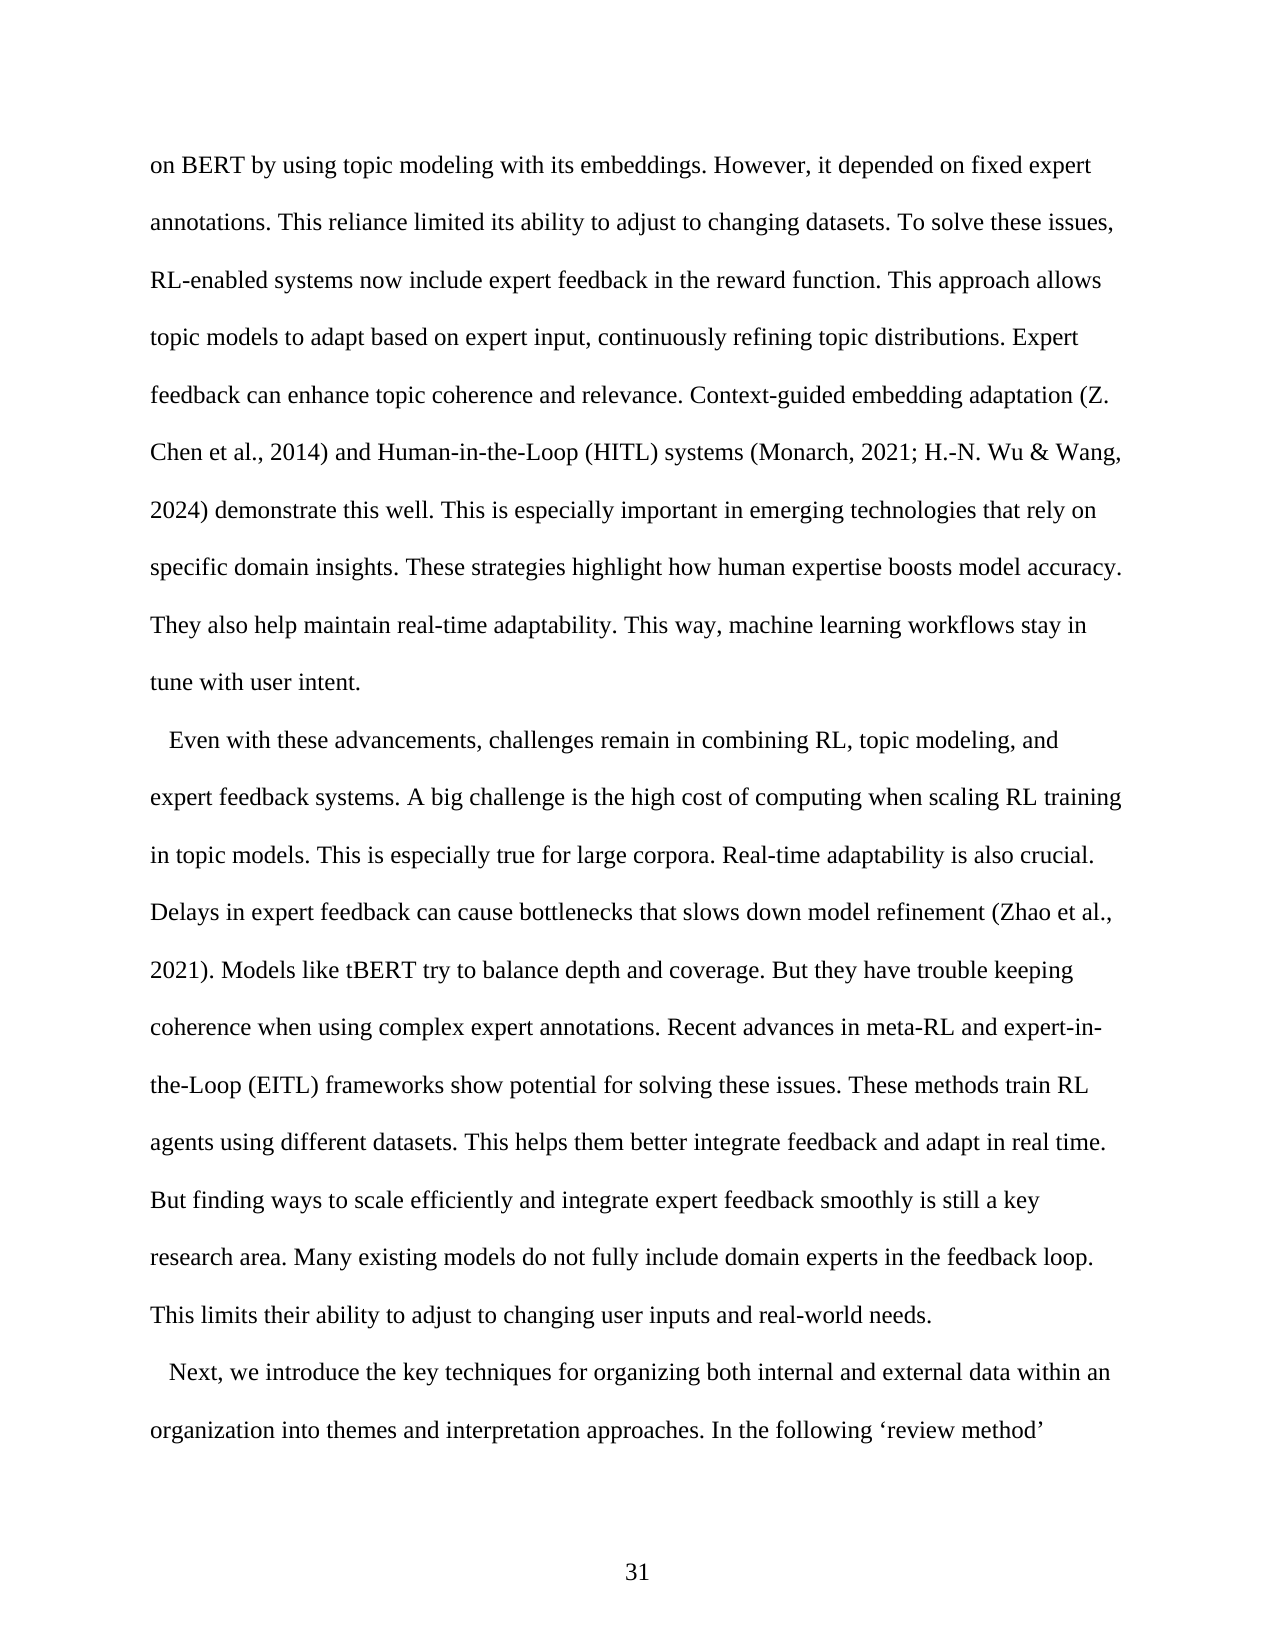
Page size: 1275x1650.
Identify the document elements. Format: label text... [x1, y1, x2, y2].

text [150, 1357, 1125, 1444]
text Even with these advancements, challenges remain in combining RL, topic modeling, and expert feedback systems. A big challenge is the high cost of computing when scaling RL training in topic models. This is especially true for large corpora. Real-time adaptability is also crucial. Delays in expert feedback can cause bottlenecks that slows down model refinement (Zhao et al., 2021). Models like tBERT try to balance depth and coverage. But they have trouble keeping coherence when using complex expert annotations. Recent advances in meta-RL and expert-in-the-Loop (EITL) frameworks show potential for solving these issues. These methods train RL agents using different datasets. This helps them better integrate feedback and adapt in real time. But finding ways to scale efficiently and integrate expert feedback smoothly is still a key research area. Many existing models do not fully include domain experts in the feedback loop. This limits their ability to adjust to changing user inputs and real-world needs. [150, 725, 1125, 1329]
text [150, 150, 1125, 696]
